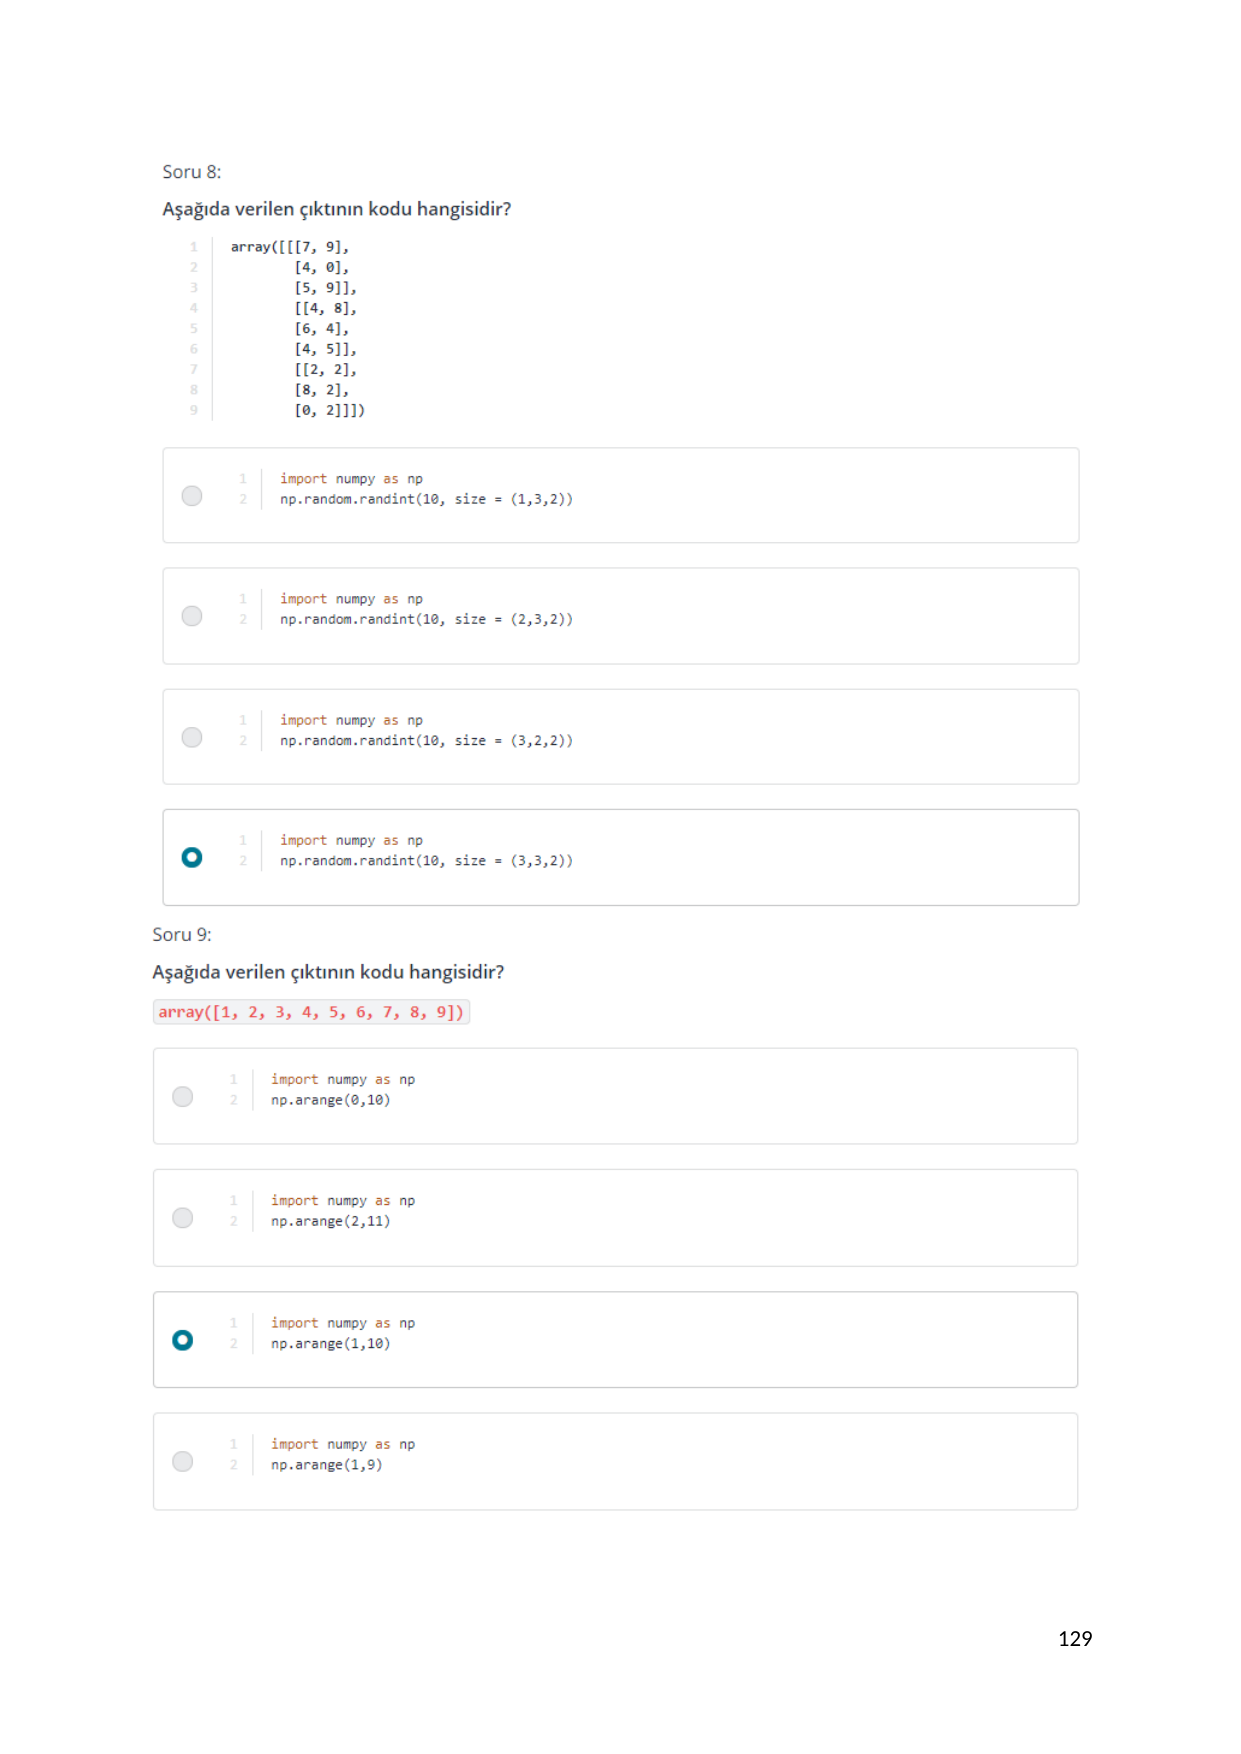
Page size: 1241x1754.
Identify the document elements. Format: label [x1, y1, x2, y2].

picture [147, 147, 1093, 917]
picture [147, 918, 1093, 1524]
